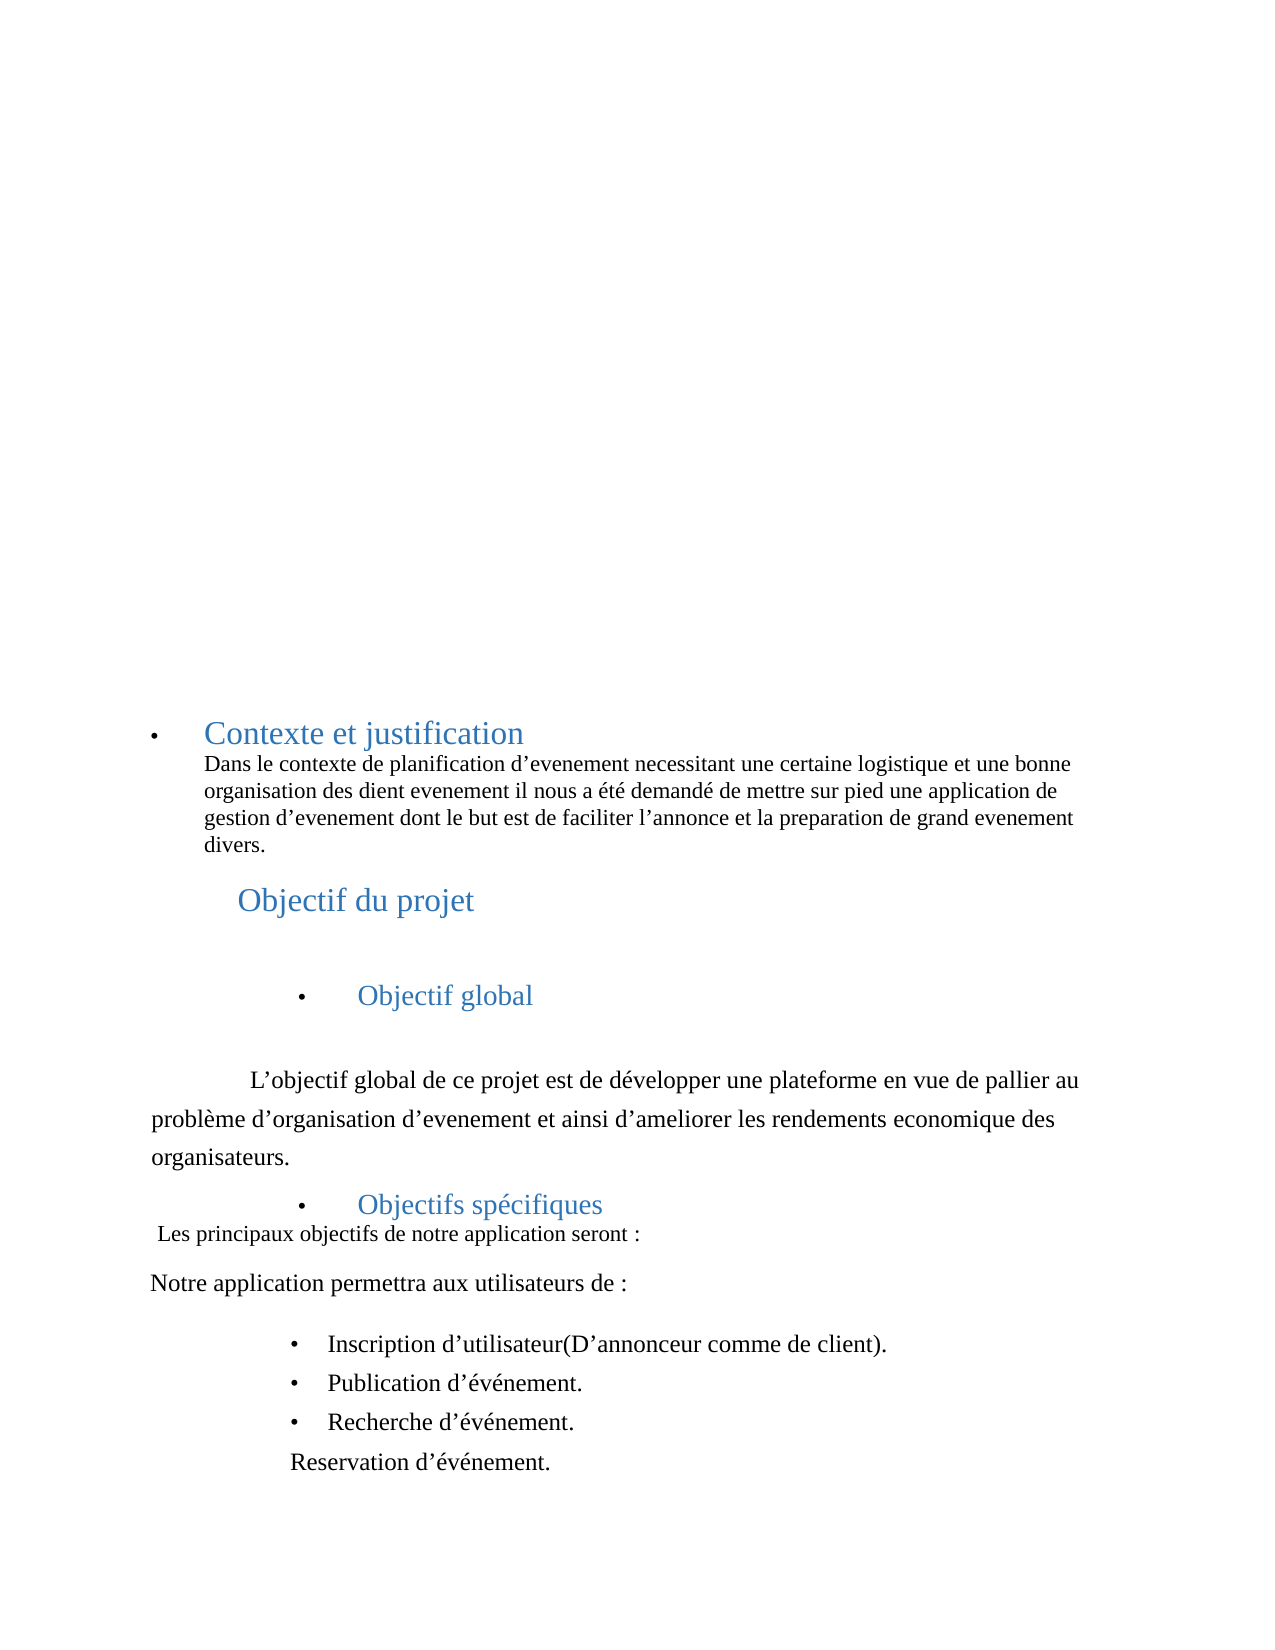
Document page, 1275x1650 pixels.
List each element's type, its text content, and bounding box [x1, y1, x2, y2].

list Inscription d’utilisateur(D’annonceur comme de client). [290, 1331, 1125, 1357]
list Objectifs spécifiques [297, 1193, 1125, 1220]
text Dans le contexte de planification d’evenement necessitant une certaine logistique et une bonne organisation des dient evenement il nous a été demandé de mettre sur pied une application de gestion d’evenement dont le but est de faciliter l’annonce et la preparation de grand evenement divers. [204, 750, 1125, 858]
list Recherche d’événement. [290, 1409, 1125, 1436]
list Contexte et justification [150, 723, 1125, 750]
list Objectif global [297, 983, 1125, 1010]
text Reservation d’événement. [290, 1448, 1125, 1475]
list Publication d’événement. [290, 1370, 1125, 1397]
text L’objectif global de ce projet est de développer une plateforme en vue de pallier au problème d’organisation d’evenement et ainsi d’ameliorer les rendements economique des organisateurs. [150, 1058, 1125, 1173]
text Objectif du projet [150, 880, 1125, 919]
text Les principaux objectifs de notre application seront : [151, 1220, 1125, 1247]
text Notre application permettra aux utilisateurs de : [150, 1270, 1125, 1297]
